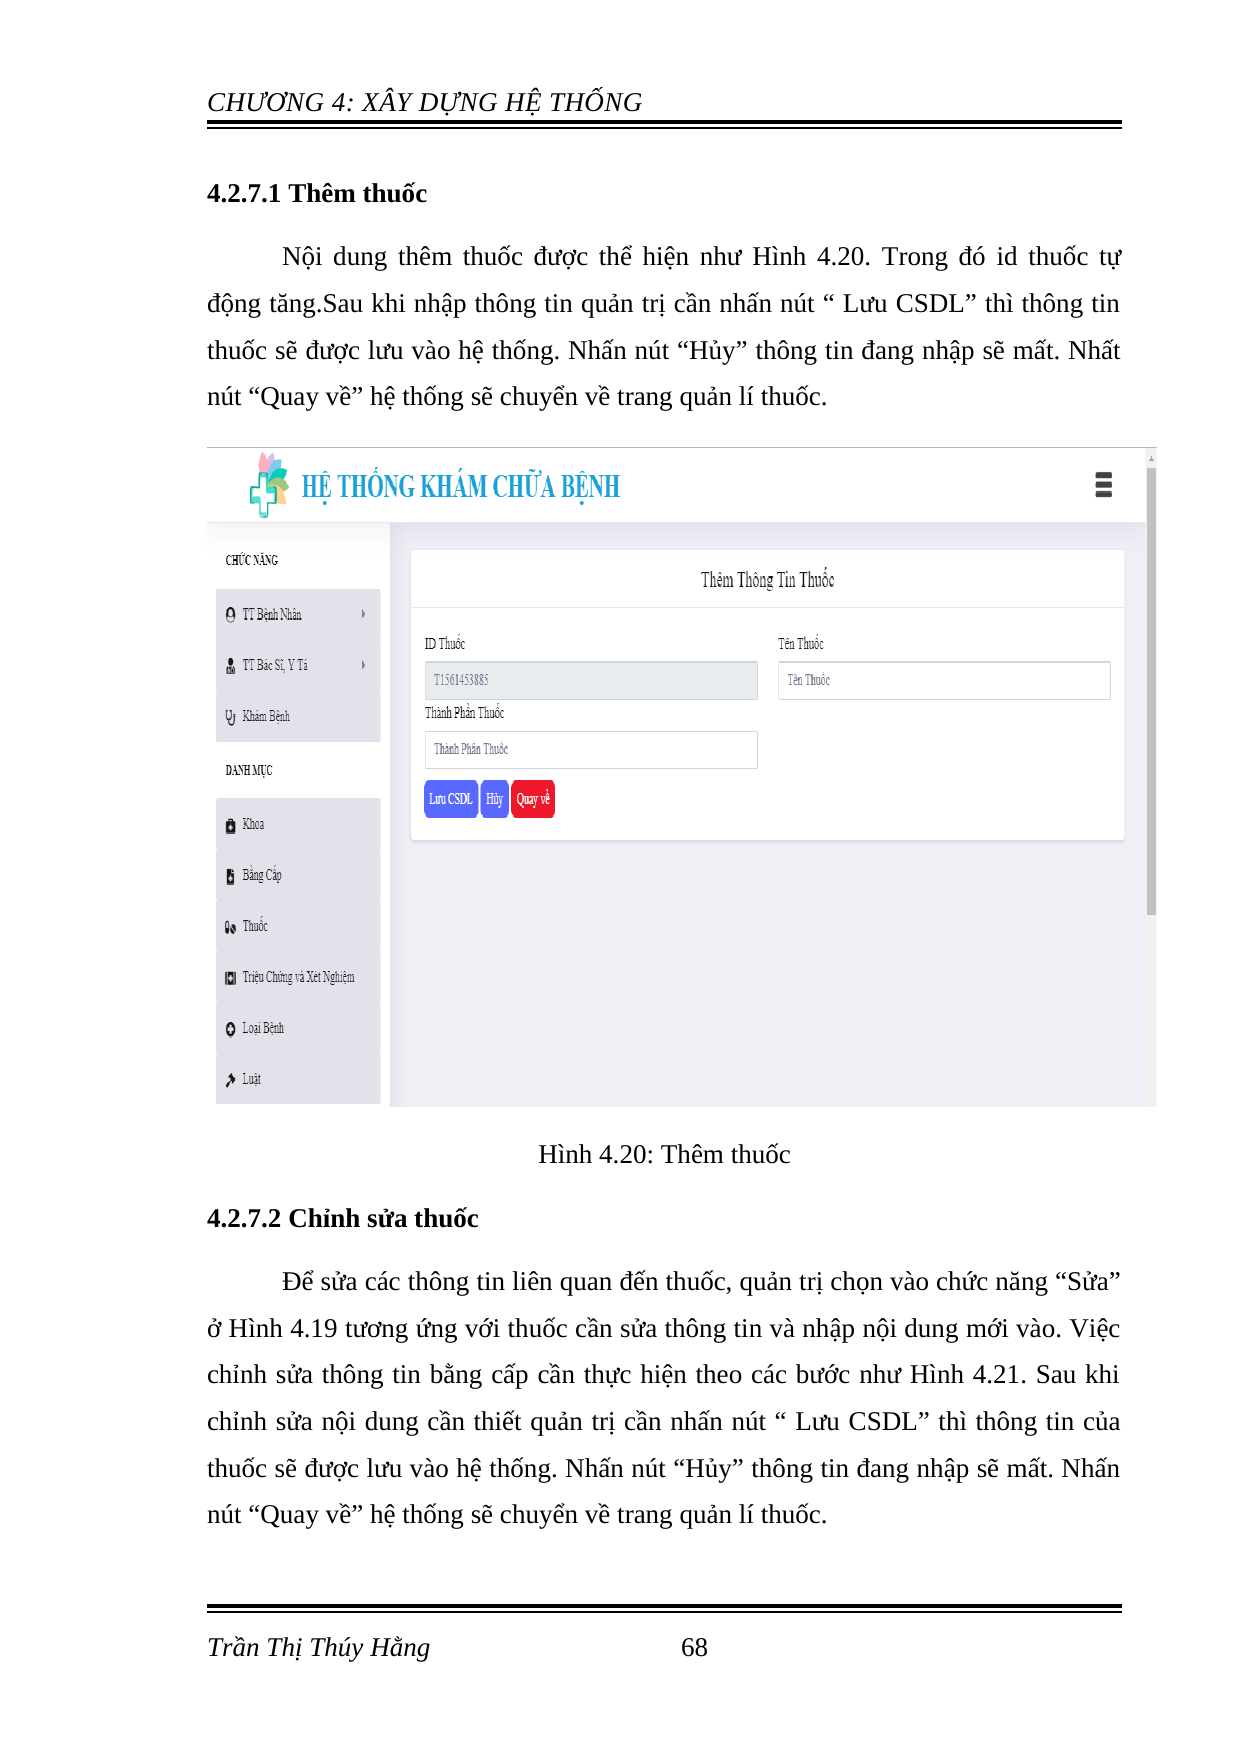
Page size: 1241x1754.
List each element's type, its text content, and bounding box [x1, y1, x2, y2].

picture [206, 443, 1157, 1107]
text Để sửa các thông tin liên quan đến thuốc, quản trị chọn vào chức năng “Sửa” ở Hình 4.19 tương ứng với thuốc cần sửa thông tin và nhập nội dung mới vào. Việc chỉnh sửa thông tin bằng cấp cần thực hiện theo các bước như Hình 4.21. Sau khi chỉnh sửa nội dung cần thiết quản trị cần nhấn nút “ Lưu CSDL” thì thông tin của thuốc sẽ được lưu vào hệ thống. Nhấn nút “Hủy” thông tin đang nhập sẽ mất. Nhấn nút “Quay về” hệ thống sẽ chuyển về trang quản lí thuốc. [207, 1265, 1122, 1530]
text Hình 4.20: Thêm thuốc [207, 1138, 1122, 1170]
text 4.2.7.2 Chỉnh sửa thuốc [207, 1202, 1122, 1233]
text 4.2.7.1 Thêm thuốc [207, 177, 1122, 208]
text Nội dung thêm thuốc được thể hiện như Hình 4.20. Trong đó id thuốc tự động tăng.Sau khi nhập thông tin quản trị cần nhấn nút “ Lưu CSDL” thì thông tin thuốc sẽ được lưu vào hệ thống. Nhấn nút “Hủy” thông tin đang nhập sẽ mất. Nhất nút “Quay về” hệ thống sẽ chuyển về trang quản lí thuốc. [207, 241, 1122, 412]
